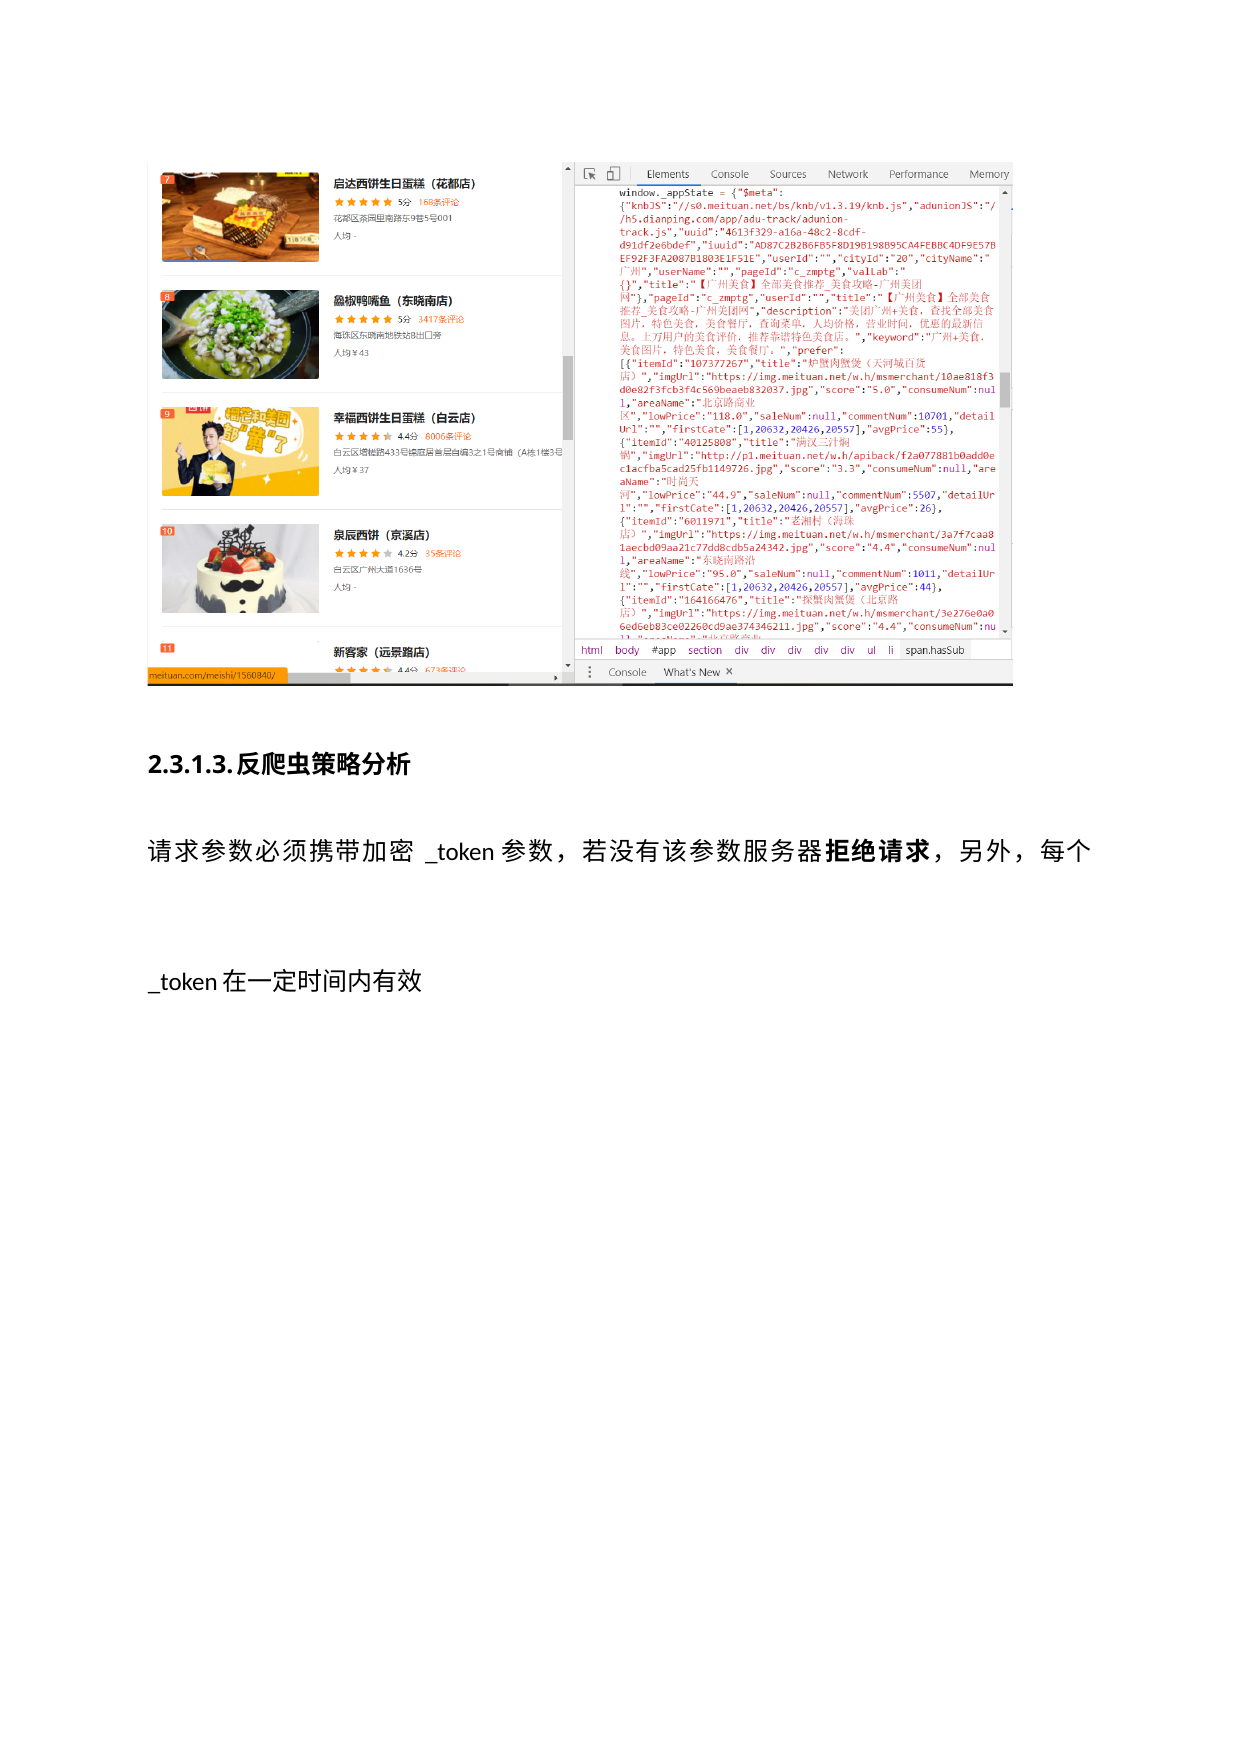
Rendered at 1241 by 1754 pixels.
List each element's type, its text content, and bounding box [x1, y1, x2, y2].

picture [147, 162, 1013, 686]
text 请求参数必须携带加密 _token参数，若没有该参数服务器拒绝请求，另外，每个_token在一定时间内有效 [148, 817, 1092, 1012]
list 反爬虫策略分析 [148, 745, 1092, 781]
